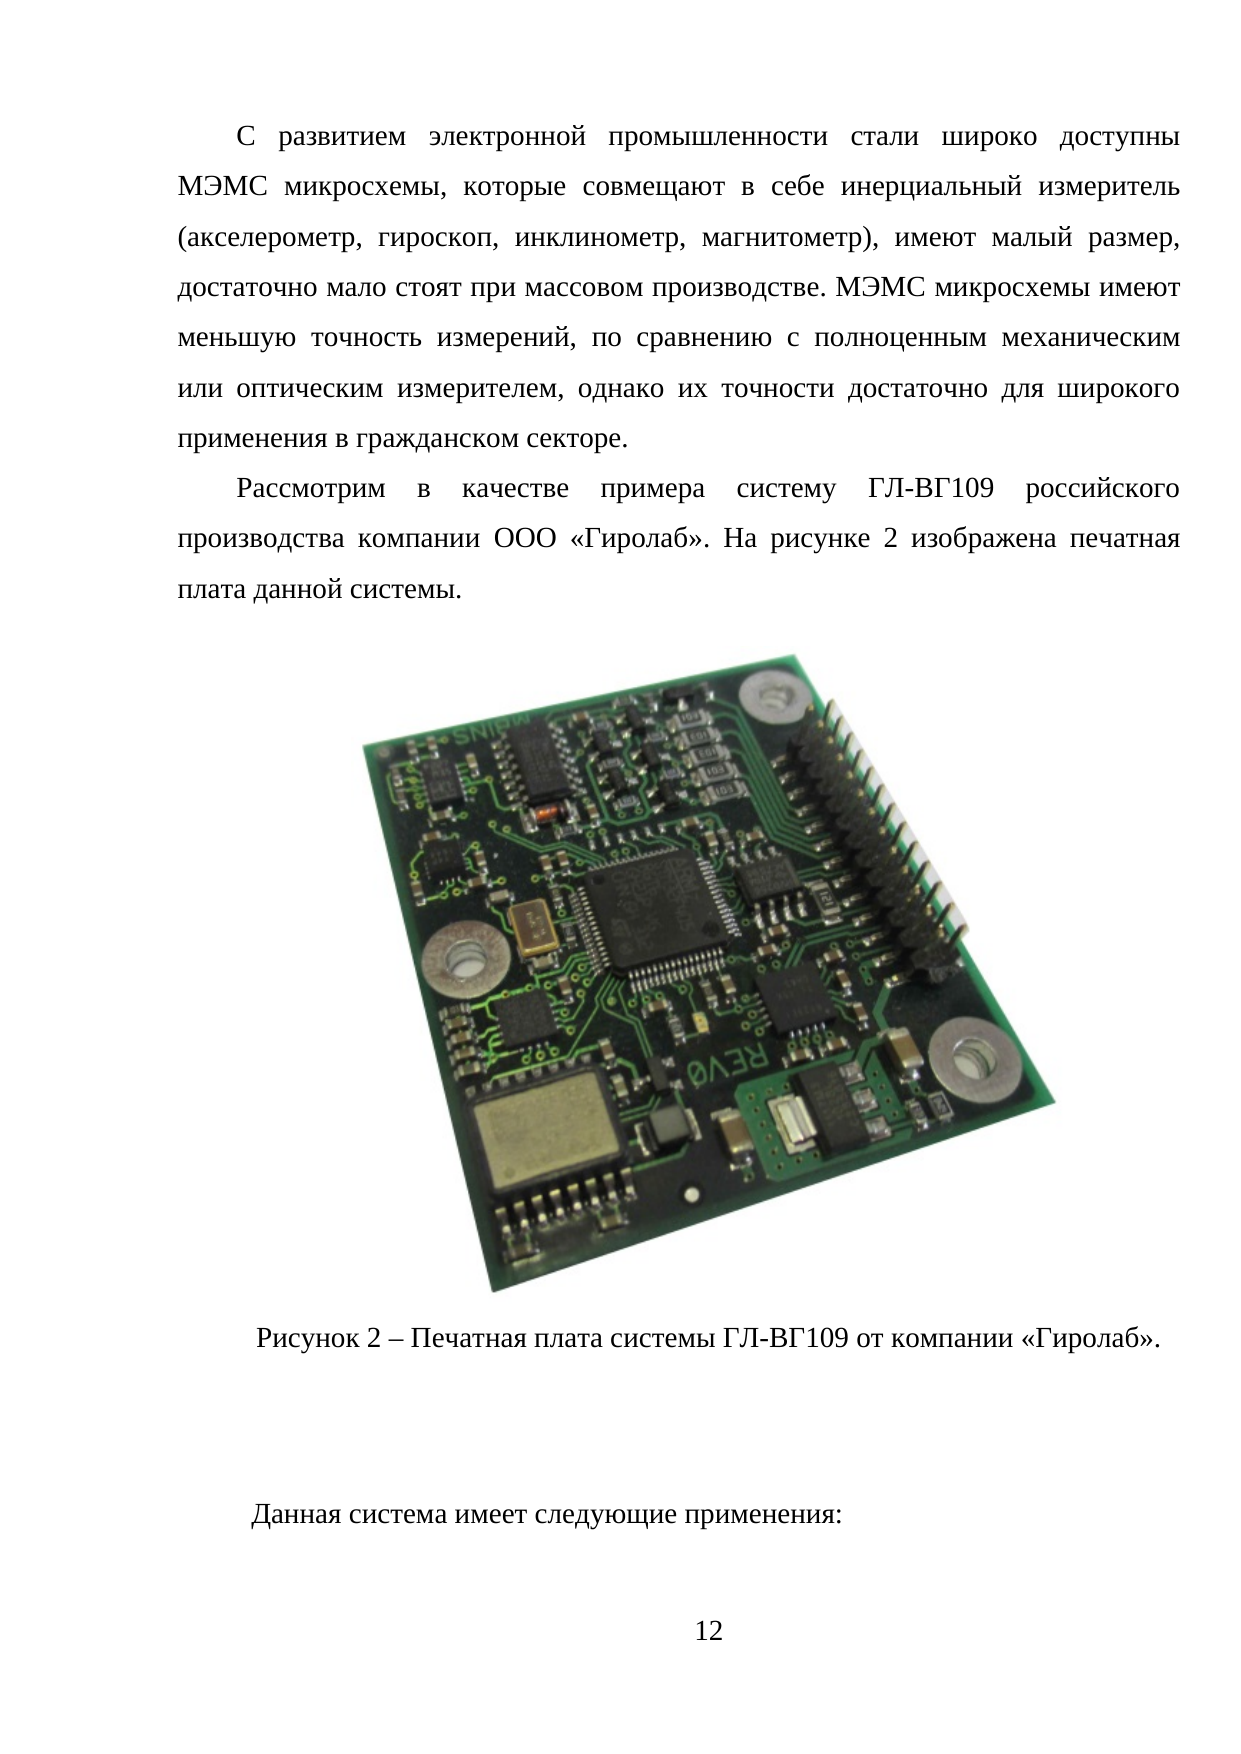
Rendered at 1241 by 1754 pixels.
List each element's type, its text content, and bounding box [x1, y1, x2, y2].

text Рисунок 2 – Печатная плата системы ГЛ-ВГ109 от компании «Гиролаб». [177, 1320, 1181, 1354]
text Данная система имеет следующие применения: [177, 1496, 1181, 1529]
text С развитием электронной промышленности стали широко доступны МЭМС микросхемы, которые совмещают в себе инерциальный измеритель (акселерометр, гироскоп, инклинометр, магнитометр), имеют малый размер, достаточно мало стоят при массовом производстве. МЭМС микросхемы имеют меньшую точность измерений, по сравнению с полноценным механическим или оптическим измерителем, однако их точности достаточно для широкого применения в гражданском секторе. [177, 118, 1181, 453]
text Рассмотрим в качестве примера систему ГЛ-ВГ109 российского производства компании ООО «Гиролаб». На рисунке 2 изображена печатная плата данной системы. [177, 470, 1181, 604]
picture [351, 646, 1067, 1304]
